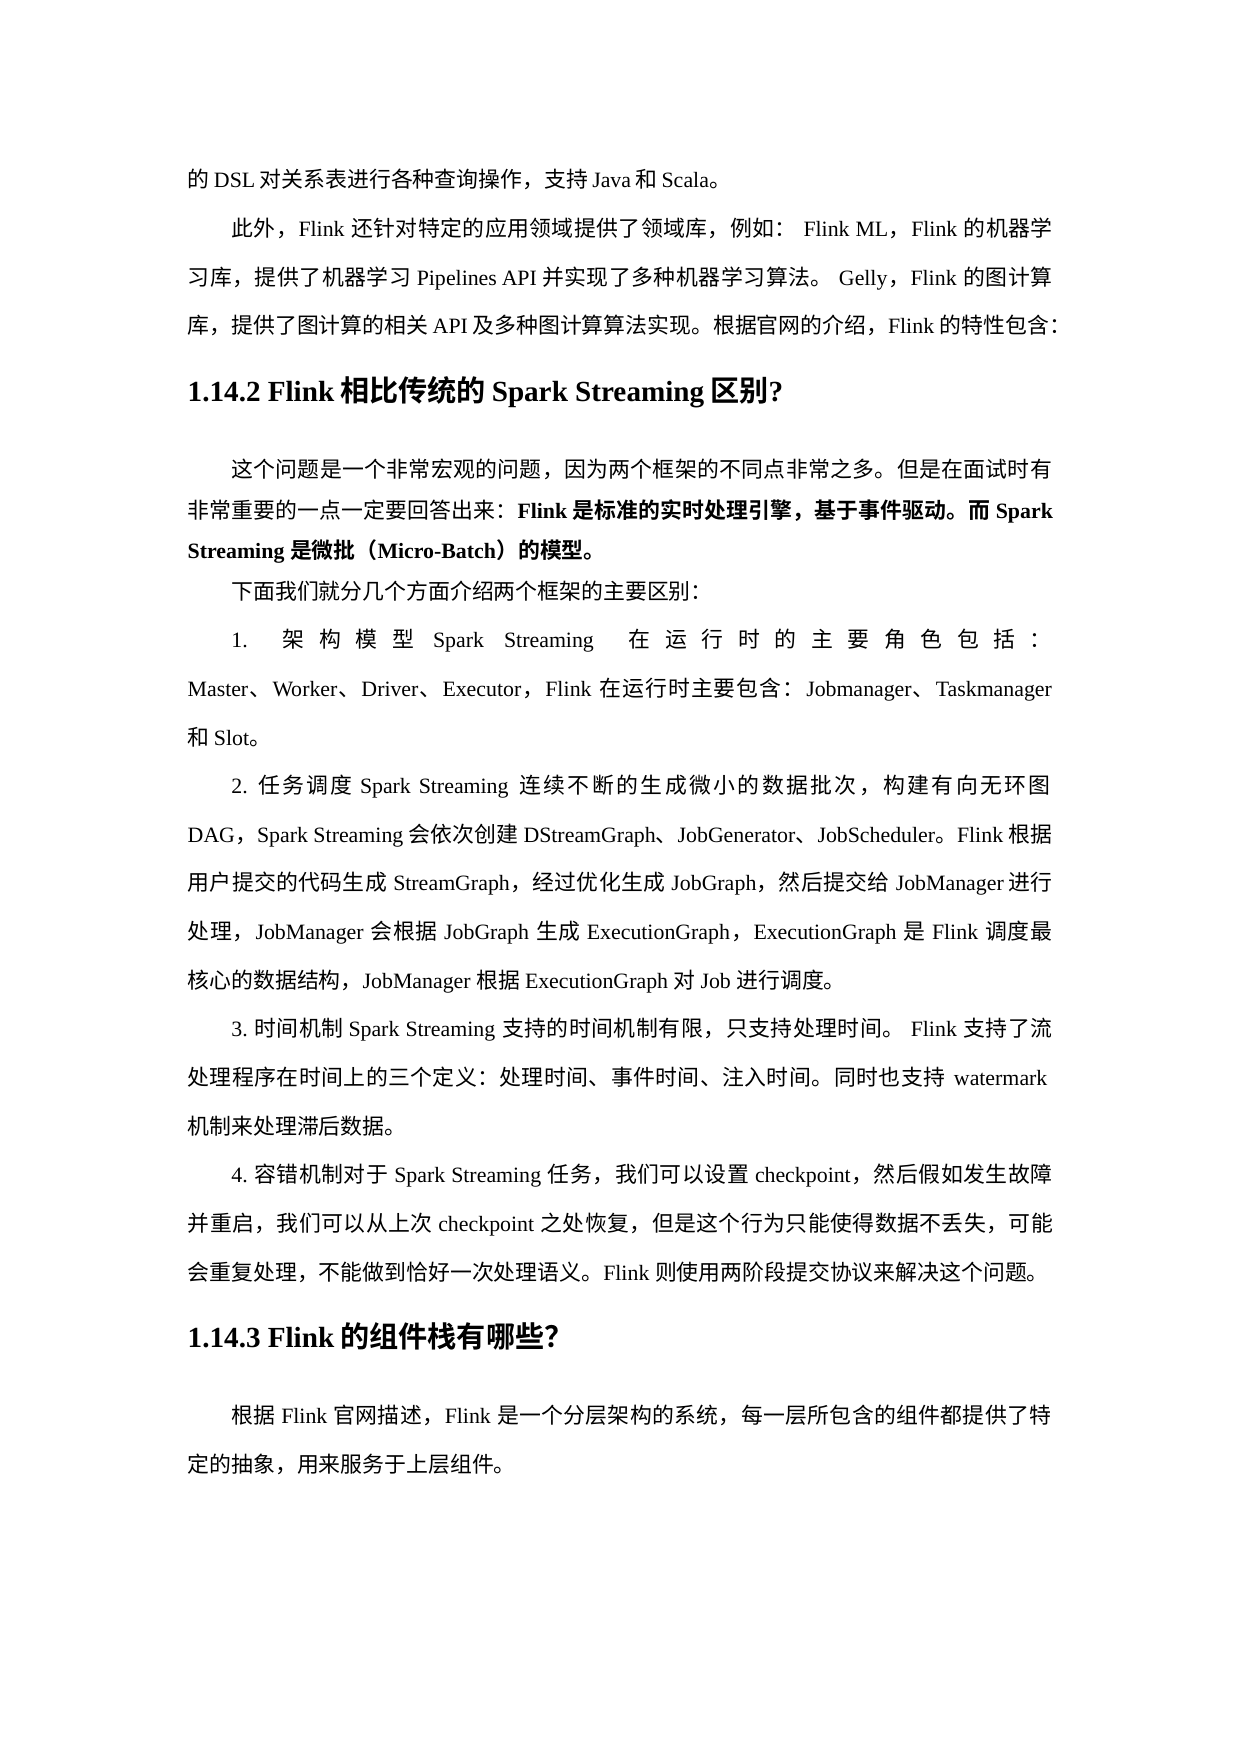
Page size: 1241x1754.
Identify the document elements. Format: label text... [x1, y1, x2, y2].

text 下面我们就分几个方面介绍两个框架的主要区别： [187, 573, 1053, 606]
subtitle 1.14.2 Flink相比传统的Spark Streaming区别? [187, 356, 1053, 421]
text 此外，Flink 还针对特定的应用领域提供了领域库，例如： Flink ML，Flink 的机器学习库，提供了机器学习Pipelines API并实现了多种机器学习算法。 Gelly，Flink 的图计算库，提供了图计算的相关API及多种图计算算法实现。根据官网的介绍，Flink 的特性包含： [187, 210, 1053, 340]
text 3. 时间机制Spark Streaming 支持的时间机制有限，只支持处理时间。 Flink 支持了流处理程序在时间上的三个定义：处理时间、事件时间、注入时间。同时也支持 watermark 机制来处理滞后数据。 [187, 1011, 1053, 1141]
text 根据 Flink 官网描述，Flink 是一个分层架构的系统，每一层所包含的组件都提供了特定的抽象，用来服务于上层组件。 [187, 1398, 1053, 1479]
text 4. 容错机制对于 Spark Streaming 任务，我们可以设置 checkpoint，然后假如发生故障并重启，我们可以从上次 checkpoint 之处恢复，但是这个行为只能使得数据不丢失，可能会重复处理，不能做到恰好一次处理语义。Flink 则使用两阶段提交协议来解决这个问题。 [187, 1157, 1053, 1287]
text 1. 架构模型Spark Streaming 在运行时的主要角色包括：Master、Worker、Driver、Executor，Flink 在运行时主要包含：Jobmanager、Taskmanager和Slot。 [187, 622, 1053, 752]
subtitle 1.14.3 Flink的组件栈有哪些？ [187, 1302, 1053, 1367]
text 这个问题是一个非常宏观的问题，因为两个框架的不同点非常之多。但是在面试时有非常重要的一点一定要回答出来：Flink 是标准的实时处理引擎，基于事件驱动。而 Spark Streaming 是微批（Micro-Batch）的模型。 [187, 452, 1053, 565]
text 2. 任务调度Spark Streaming 连续不断的生成微小的数据批次，构建有向无环图DAG，Spark Streaming 会依次创建 DStreamGraph、JobGenerator、JobScheduler。Flink 根据用户提交的代码生成 StreamGraph，经过优化生成 JobGraph，然后提交给 JobManager进行处理，JobManager 会根据 JobGraph 生成 ExecutionGraph，ExecutionGraph 是 Flink 调度最核心的数据结构，JobManager 根据 ExecutionGraph 对 Job 进行调度。 [187, 767, 1053, 995]
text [187, 162, 1053, 194]
